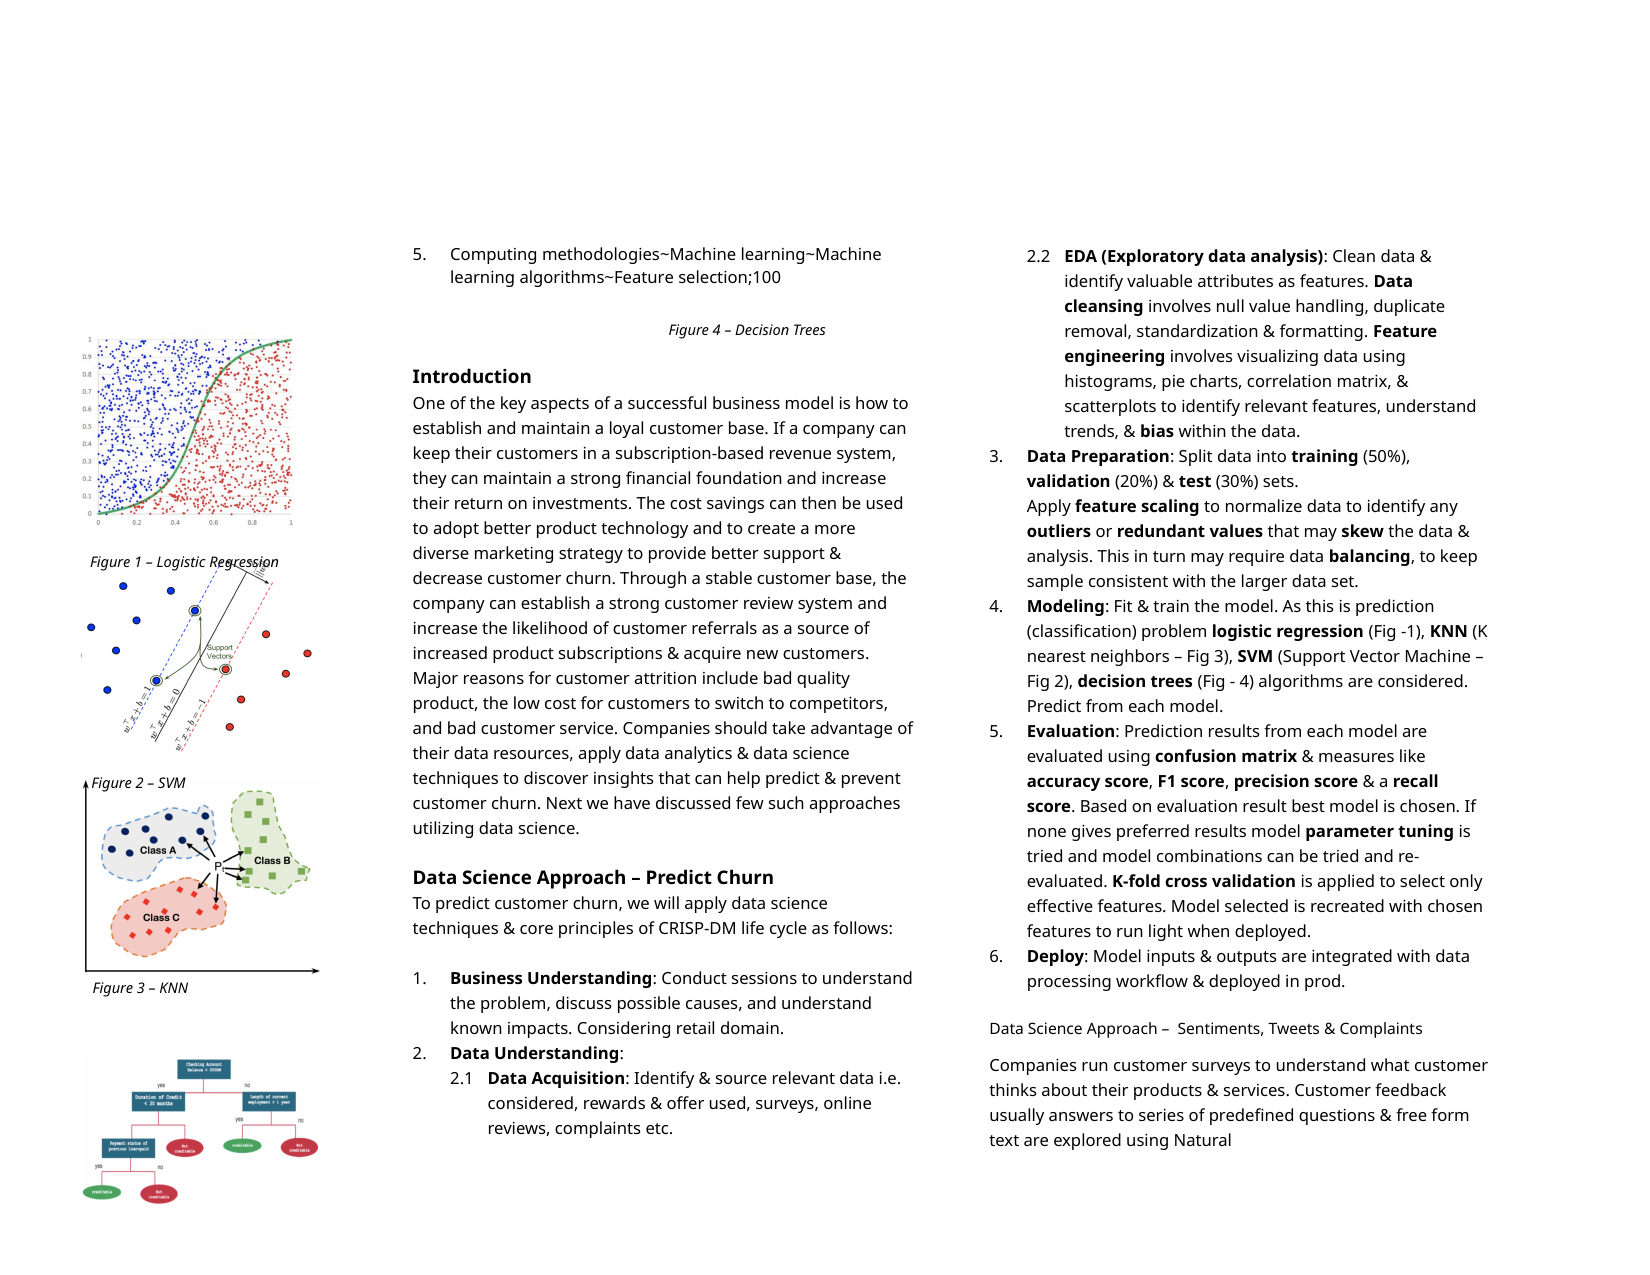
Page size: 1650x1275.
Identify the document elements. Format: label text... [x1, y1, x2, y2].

subtitle Introduction [412, 364, 914, 389]
text To predict customer churn, we will apply data science techniques & core principles of CRISP-DM life cycle as follows: [412, 890, 914, 940]
list Apply feature scaling to normalize data to identify any outliers or redundant values that may skew the data & analysis. This in turn may require data balancing, to keep sample consistent with the larger data set. [1027, 493, 1491, 593]
list Deploy: Model inputs & outputs are integrated with data processing workflow & deployed in prod. [989, 943, 1491, 993]
list Evaluation: Prediction results from each model are evaluated using confusion matrix & measures like accuracy score, F1 score, precision score & a recall score. Based on evaluation result best model is chosen. If none gives preferred results model parameter tuning is tried and model combinations can be tried and re-evaluated. K-fold cross validation is applied to select only effective features. Model selected is recreated with chosen features to run light when deployed. [989, 718, 1491, 943]
picture [81, 778, 320, 975]
subtitle Data Science Approach – Predict Churn [412, 864, 914, 890]
list Data Acquisition: Identify & source relevant data i.e. considered, rewards & offer used, surveys, online reviews, complaints etc. [450, 1065, 914, 1140]
list Computing methodologies~Machine learning~Machine learning algorithms~Feature selection;100 [412, 243, 914, 288]
list Data Understanding: [412, 1040, 914, 1065]
text Data Science Approach – Sentiments, Tweets & Complaints [989, 1018, 1491, 1038]
list Modeling: Fit & train the model. As this is prediction (classification) problem logistic regression (Fig -1), KNN (K nearest neighbors – Fig 3), SVM (Support Vector Machine – Fig 2), decision trees (Fig - 4) algorithms are considered. Predict from each model. [989, 593, 1491, 718]
picture [81, 332, 294, 527]
list EDA (Exploratory data analysis): Clean data & identify valuable attributes as features. Data cleansing involves null value handling, duplicate removal, standardization & formatting. Feature engineering involves visualizing data using histograms, pie charts, correlation matrix, & scatterplots to identify relevant features, understand trends, & bias within the data. [1027, 243, 1491, 443]
text Companies run customer surveys to understand what customer thinks about their products & services. Customer feedback usually answers to series of predefined questions & free form text are explored using Natural [989, 1051, 1491, 1151]
list Data Preparation: Split data into training (50%), validation (20%) & test (30%) sets. [989, 443, 1491, 493]
text One of the key aspects of a successful business model is how to establish and maintain a loyal customer base. If a company can keep their customers in a subscription-based revenue system, they can maintain a strong financial foundation and increase their return on investments. The cost savings can then be used to adopt better product technology and to create a more diverse marketing strategy to provide better support & decrease customer churn. Through a stable customer base, the company can establish a strong customer review system and increase the likelihood of customer referrals as a source of increased product subscriptions & acquire new customers. Major reasons for customer attrition include bad quality product, the low cost for customers to switch to competitors, and bad customer service. Companies should take advantage of their data resources, apply data analytics & data science techniques to discover insights that can help predict & prevent customer churn. Next we have discussed few such approaches utilizing data science. [412, 389, 914, 839]
list Business Understanding: Conduct sessions to understand the problem, discuss possible causes, and understand known impacts. Considering retail domain. [412, 965, 914, 1040]
picture [81, 1049, 320, 1207]
picture [81, 551, 313, 754]
